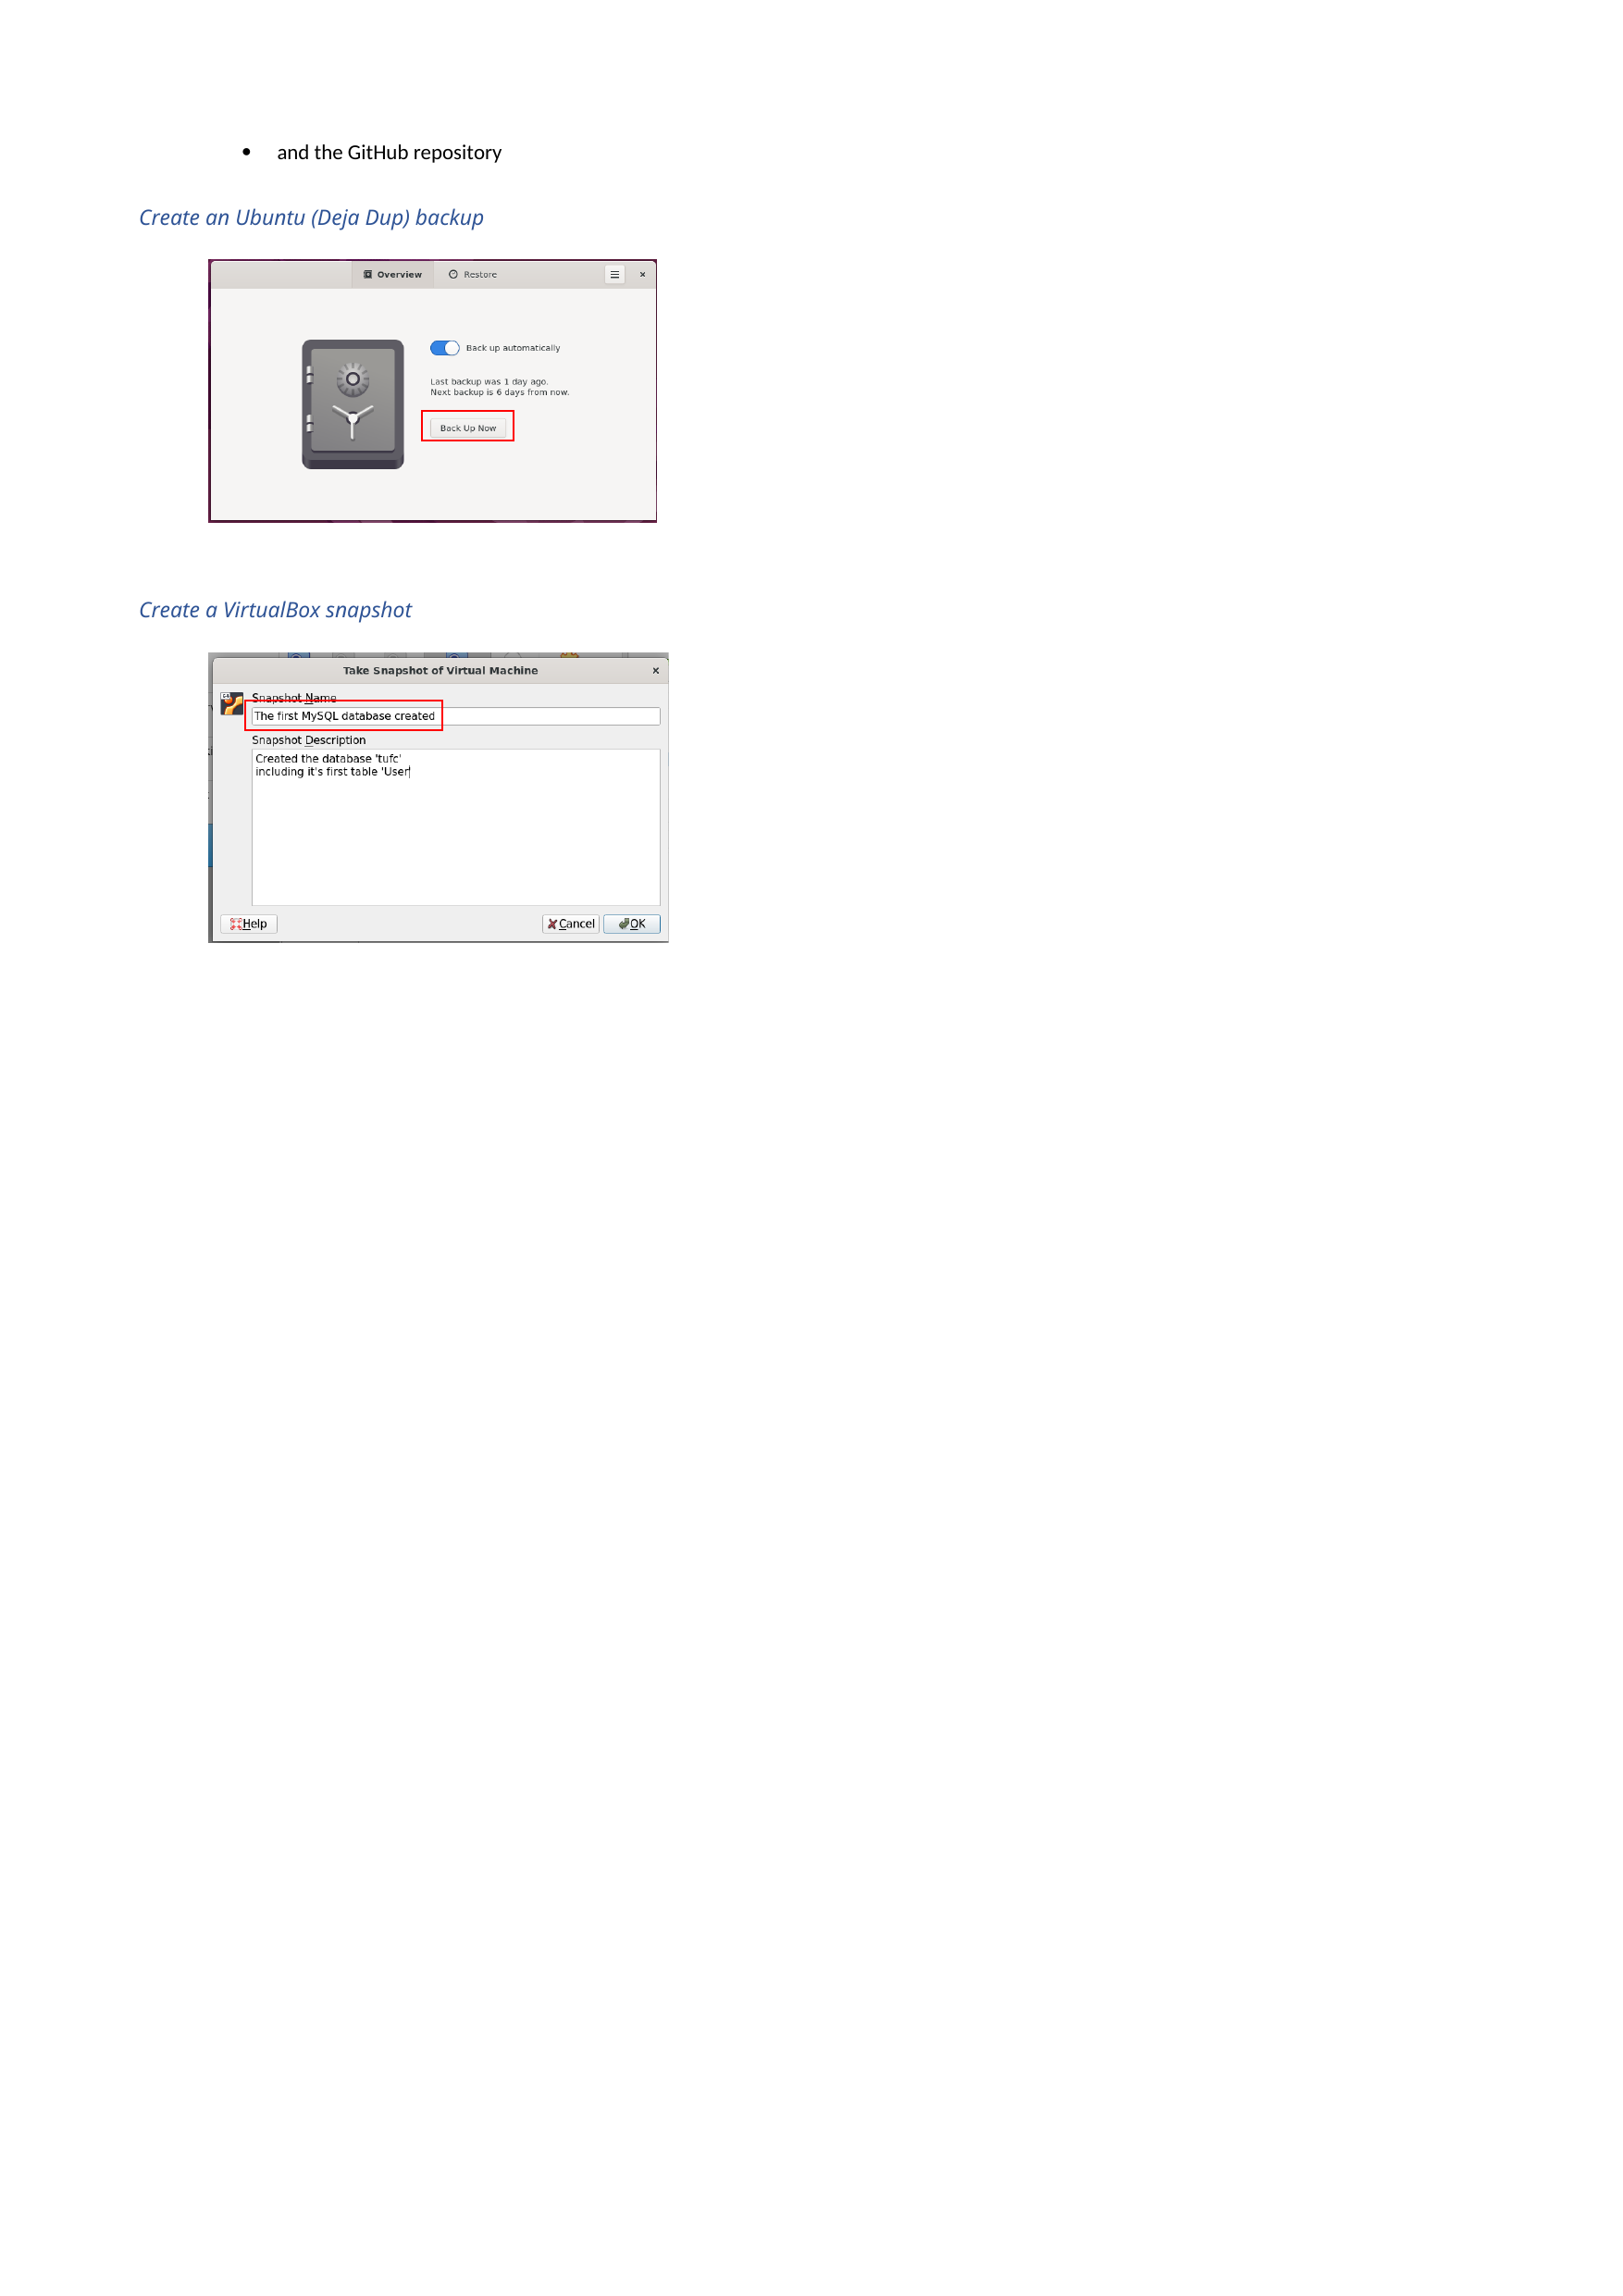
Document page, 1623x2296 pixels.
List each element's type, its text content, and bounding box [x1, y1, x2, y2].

picture [208, 259, 657, 523]
subtitle Create an Ubuntu (Deja Dup) backup [139, 202, 1484, 231]
list and the GitHub repository [242, 139, 1484, 165]
picture [208, 652, 669, 943]
subtitle Create a VirtualBox snapshot [139, 595, 1484, 625]
